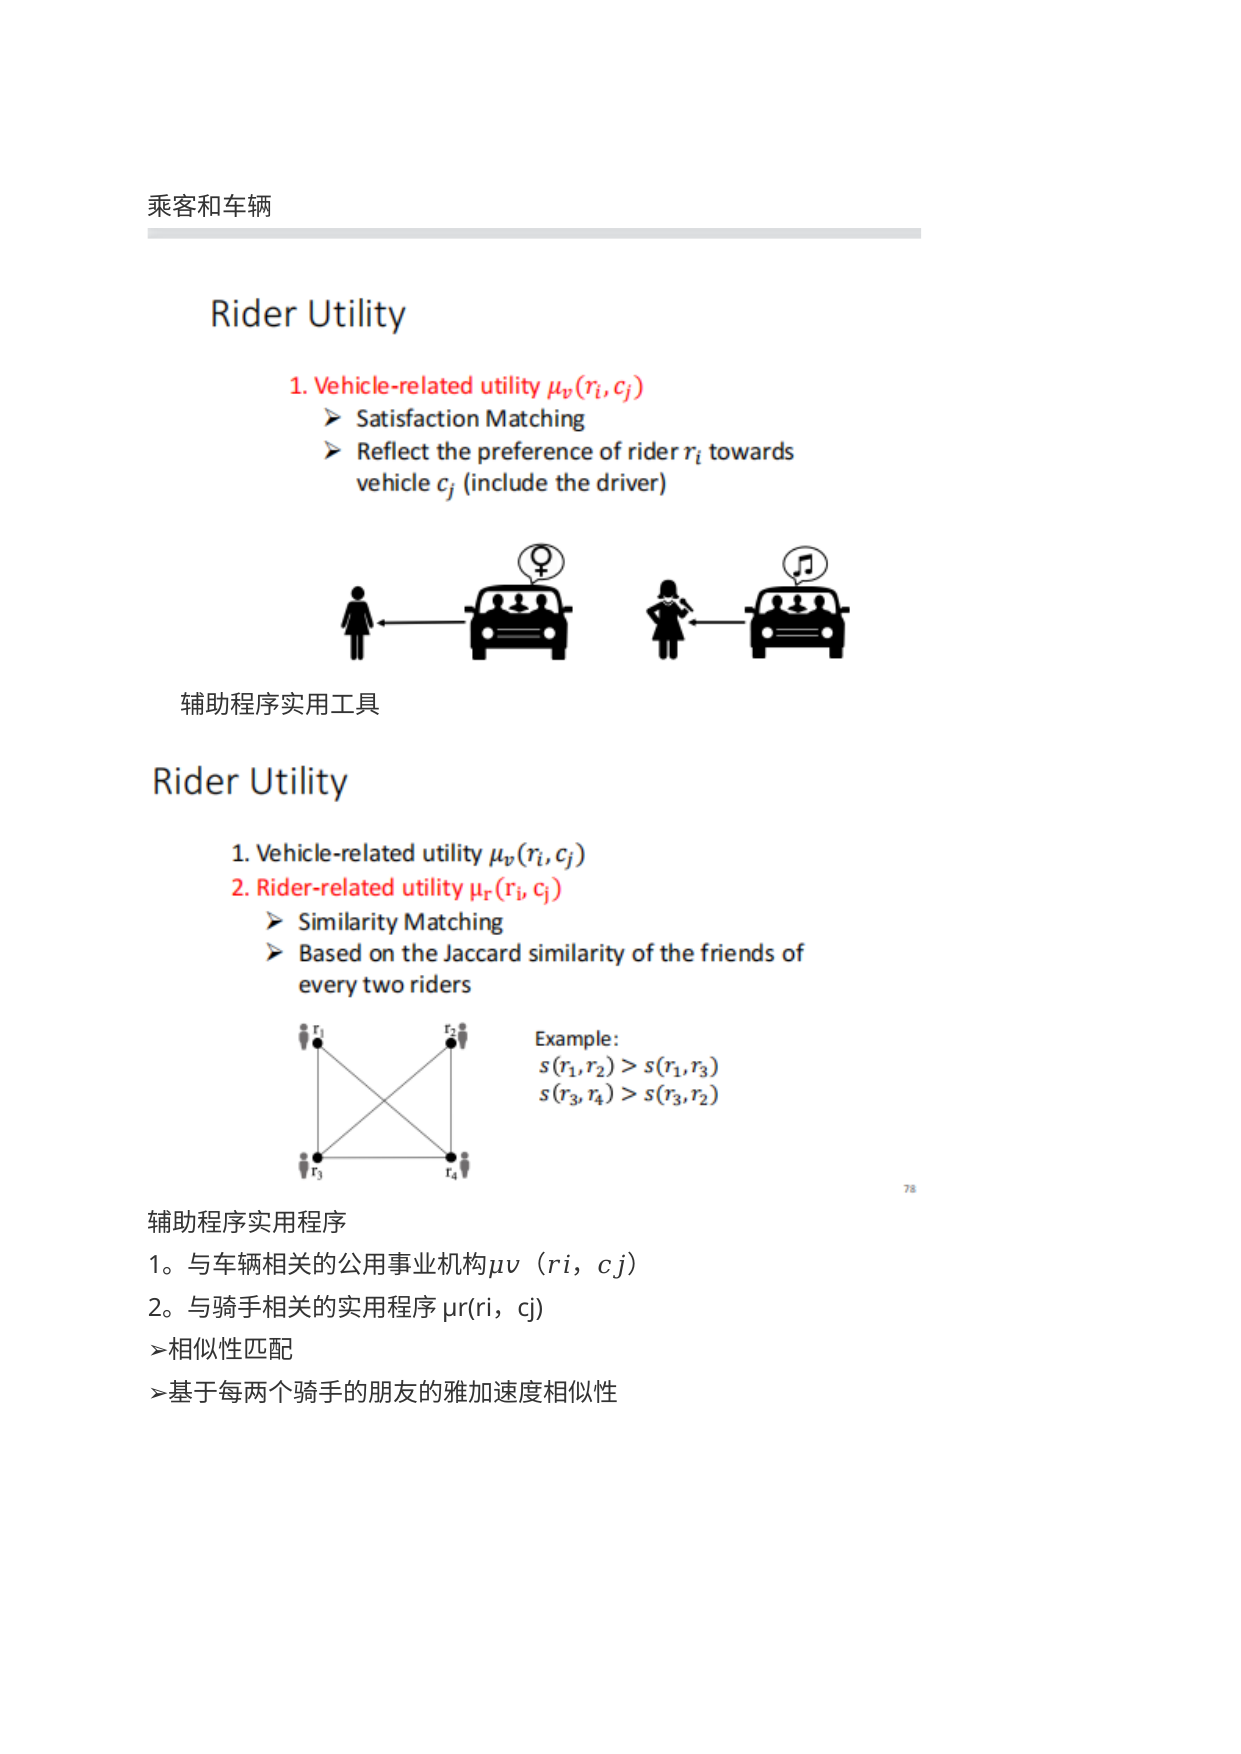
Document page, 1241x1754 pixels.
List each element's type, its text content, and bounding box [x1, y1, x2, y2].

text 辅助程序实用程序 [148, 1202, 1093, 1238]
text ➢相似性匹配 [148, 1330, 1093, 1366]
picture [147, 727, 976, 1196]
text ➢基于每两个骑手的朋友的雅加速度相似性 [148, 1372, 1093, 1408]
text 辅助程序实用工具 [148, 685, 1093, 721]
text 乘客和车辆 [148, 186, 1093, 222]
picture [147, 228, 922, 679]
text 2。与骑手相关的实用程序μr(ri，cj) [148, 1287, 1093, 1323]
text 1。与车辆相关的公用事业机构𝜇𝑣（𝑟𝑖，𝑐𝑗） [148, 1245, 1093, 1281]
